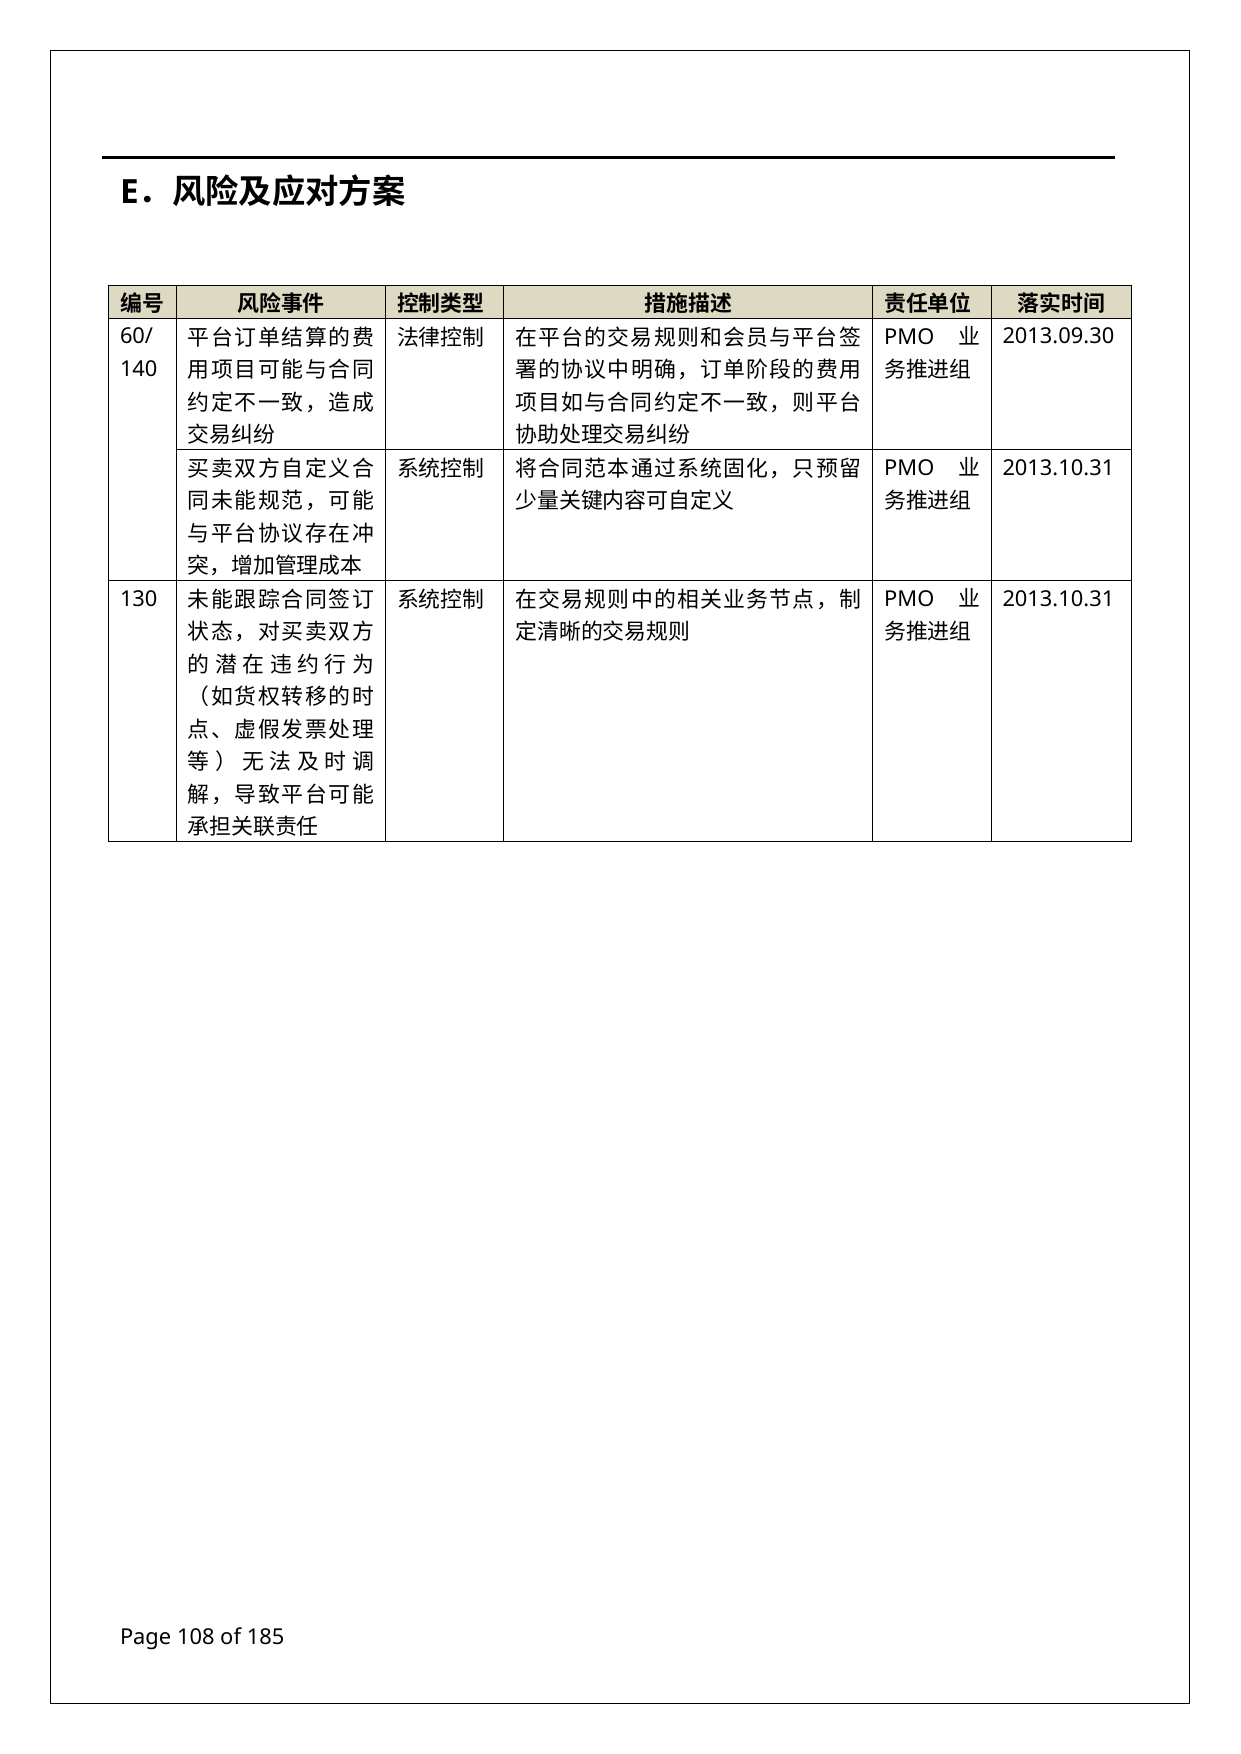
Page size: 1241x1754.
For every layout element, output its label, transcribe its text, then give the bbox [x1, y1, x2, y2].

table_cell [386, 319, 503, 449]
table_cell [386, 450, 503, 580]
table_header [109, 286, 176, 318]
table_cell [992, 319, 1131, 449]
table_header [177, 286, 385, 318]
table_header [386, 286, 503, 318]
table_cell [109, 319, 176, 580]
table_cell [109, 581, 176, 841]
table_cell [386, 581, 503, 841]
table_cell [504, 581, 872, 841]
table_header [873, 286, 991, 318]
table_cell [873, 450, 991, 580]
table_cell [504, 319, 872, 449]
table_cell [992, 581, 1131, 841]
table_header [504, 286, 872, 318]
subtitle E．风险及应对方案 [120, 157, 1120, 222]
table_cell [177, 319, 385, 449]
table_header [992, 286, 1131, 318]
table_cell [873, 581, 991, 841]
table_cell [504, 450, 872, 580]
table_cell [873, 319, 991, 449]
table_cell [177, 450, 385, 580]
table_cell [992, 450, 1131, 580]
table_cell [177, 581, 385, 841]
